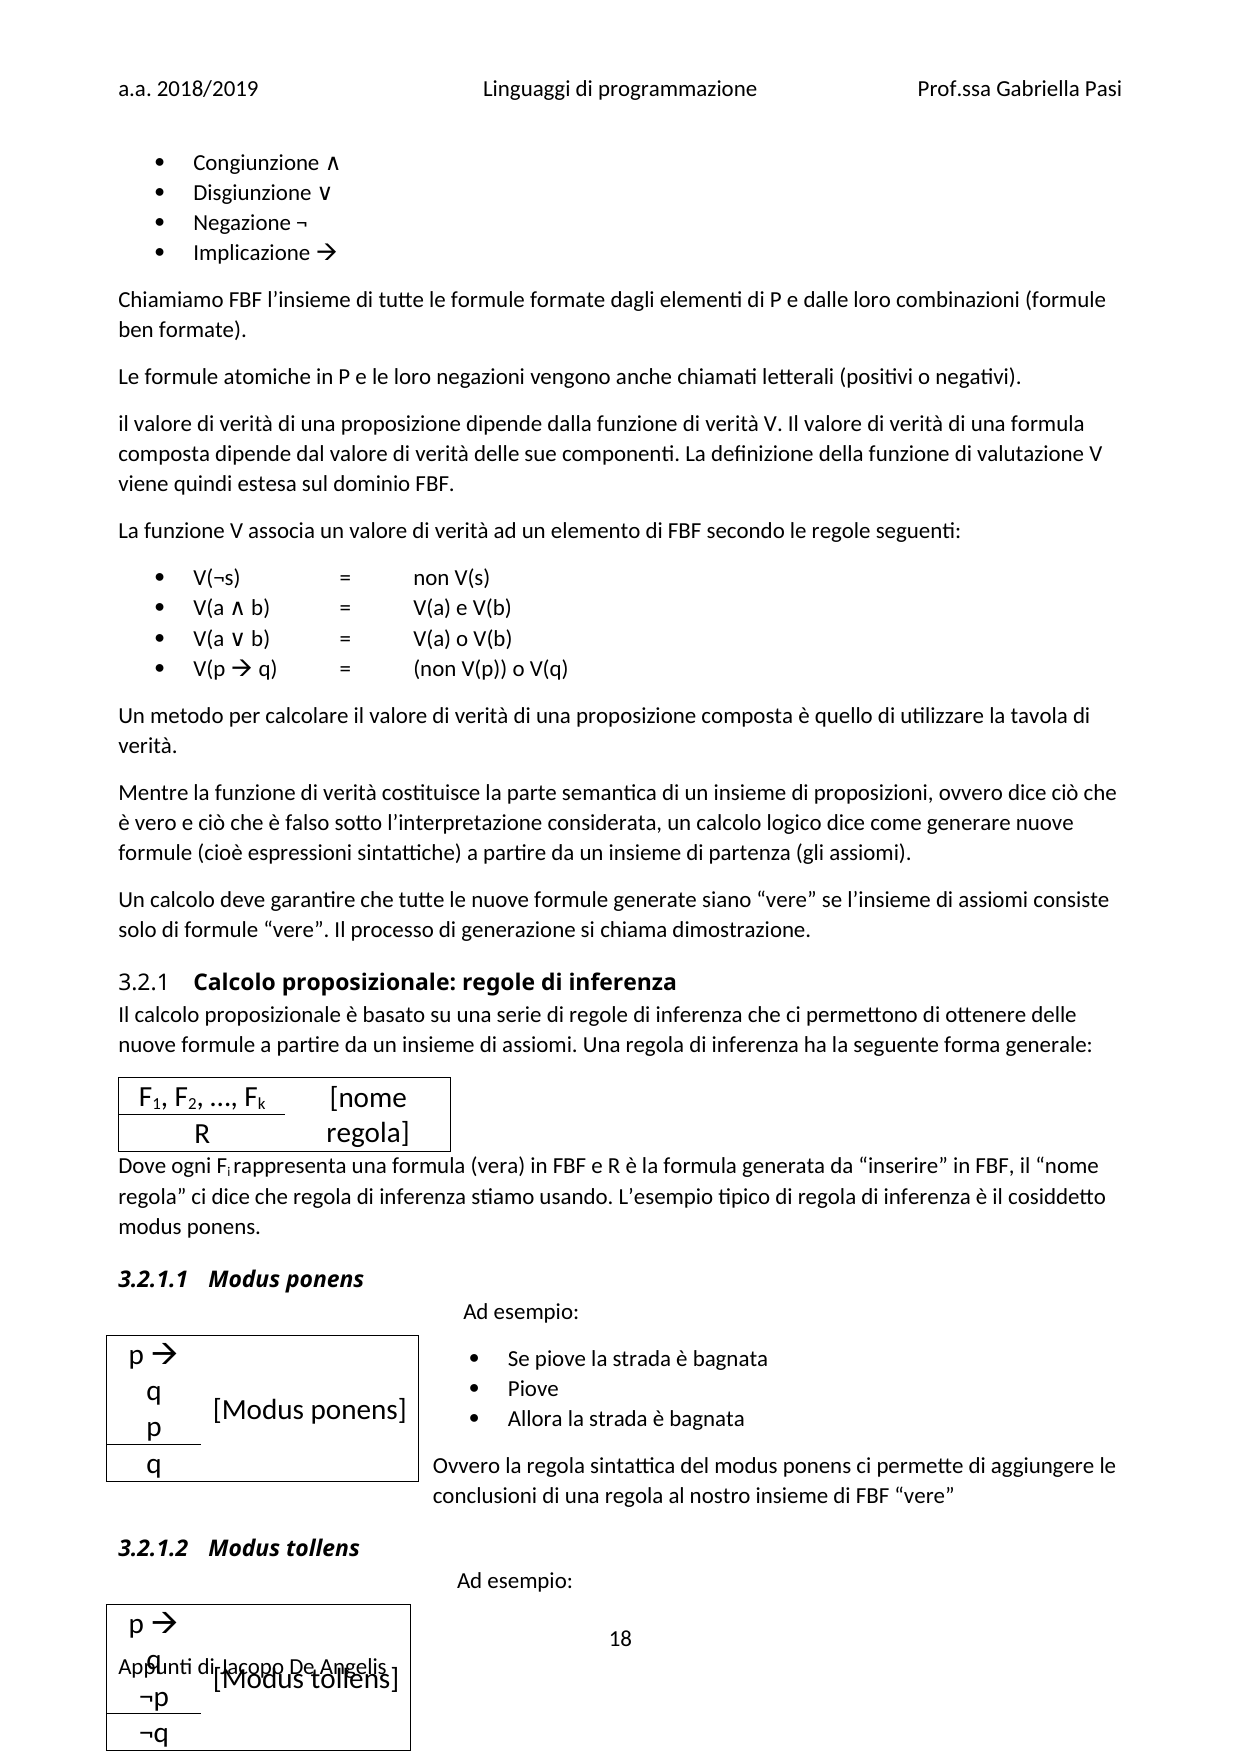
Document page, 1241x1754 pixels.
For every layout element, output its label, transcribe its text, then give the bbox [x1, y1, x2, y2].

subtitle Modus ponens [118, 1263, 1122, 1294]
text il valore di verità di una proposizione dipende dalla funzione di verità V. Il valore di verità di una formula composta dipende dal valore di verità delle sue componenti. La definizione della funzione di valutazione V viene quindi estesa sul dominio FBF. [118, 409, 1122, 497]
list Implicazione [156, 238, 1122, 266]
list V(a ∧ b) = V(a) e V(b) [156, 593, 1122, 621]
table_header p q [107, 1336, 201, 1407]
table_cell p [107, 1408, 201, 1444]
text La funzione V associa un valore di verità ad un elemento di FBF secondo le regole seguenti: [118, 516, 1122, 544]
list V(p q) = (non V(p)) o V(q) [156, 654, 1122, 682]
table_cell ¬p [107, 1677, 201, 1713]
text Chiamiamo FBF l’insieme di tutte le formule formate dagli elementi di P e dalle loro combinazioni (formule ben formate). [118, 285, 1122, 343]
text Ad esempio: [118, 1566, 1122, 1594]
subtitle Calcolo proposizionale: regole di inferenza [118, 966, 1122, 998]
table_cell ¬q [107, 1714, 201, 1750]
list Negazione ¬ [156, 208, 1122, 236]
text Ad esempio: [118, 1297, 1122, 1325]
list Congiunzione ∧ [156, 148, 1122, 176]
table_header [Modus tollens] [201, 1605, 410, 1750]
text Il calcolo proposizionale è basato su una serie di regole di inferenza che ci permettono di ottenere delle nuove formule a partire da un insieme di assiomi. Una regola di inferenza ha la seguente forma generale: [118, 1000, 1122, 1058]
table_header F1, F2, …, Fk [119, 1078, 285, 1114]
text Mentre la funzione di verità costituisce la parte semantica di un insieme di proposizioni, ovvero dice ciò che è vero e ciò che è falso sotto l’interpretazione considerata, un calcolo logico dice come generare nuove formule (cioè espressioni sintattiche) a partire da un insieme di partenza (gli assiomi). [118, 778, 1122, 866]
subtitle Modus tollens [118, 1532, 1122, 1563]
text Le formule atomiche in P e le loro negazioni vengono anche chiamati letterali (positivi o negativi). [118, 362, 1122, 390]
table_header [Modus ponens] [201, 1336, 418, 1481]
list Disgiunzione ∨ [156, 178, 1122, 206]
list V(¬s) = non V(s) [156, 563, 1122, 591]
list V(a ∨ b) = V(a) o V(b) [156, 624, 1122, 652]
table_cell R [119, 1115, 285, 1151]
text Un metodo per calcolare il valore di verità di una proposizione composta è quello di utilizzare la tavola di verità. [118, 701, 1122, 759]
text Dove ogni Fi rappresenta una formula (vera) in FBF e R è la formula generata da “inserire” in FBF, il “nome regola” ci dice che regola di inferenza stiamo usando. L’esempio tipico di regola di inferenza è il cosiddetto modus ponens. [118, 1152, 1122, 1240]
text Ovvero la regola sintattica del modus ponens ci permette di aggiungere le conclusioni di una regola al nostro insieme di FBF “vere” [118, 1451, 1122, 1509]
text Un calcolo deve garantire che tutte le nuove formule generate siano “vere” se l’insieme di assiomi consiste solo di formule “vere”. Il processo di generazione si chiama dimostrazione. [118, 885, 1122, 943]
list Piove [419, 1374, 1122, 1402]
table_cell q [107, 1445, 201, 1481]
list Se piove la strada è bagnata [419, 1344, 1122, 1372]
table_header [nome regola] [285, 1078, 450, 1151]
table_header p q [107, 1605, 201, 1677]
list Allora la strada è bagnata [419, 1404, 1122, 1432]
